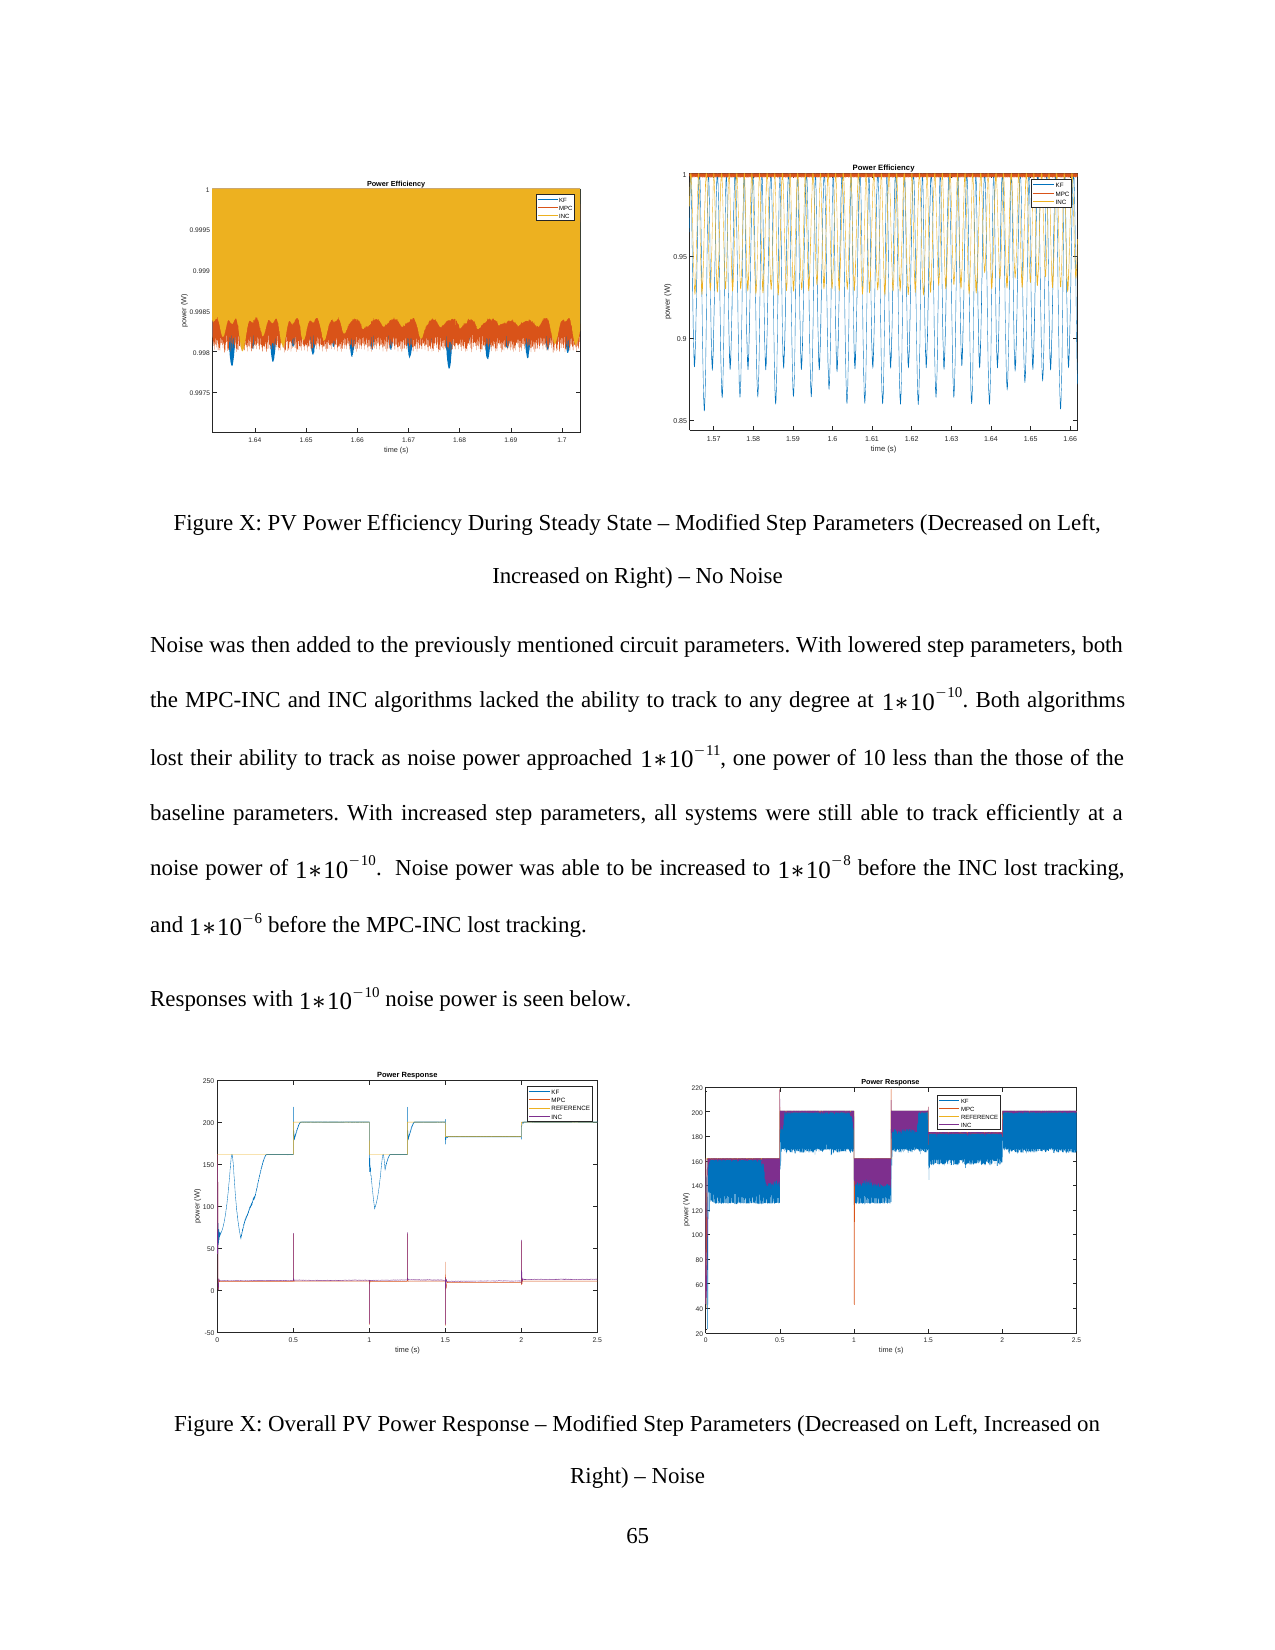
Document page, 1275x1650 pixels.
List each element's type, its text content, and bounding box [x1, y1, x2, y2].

text Noise was then added to the previously mentioned circuit parameters. With lowered step parameters, both the MPC-INC and INC algorithms lacked the ability to track to any degree at . Both algorithms lost their ability to track as noise power approached , one power of 10 less than the those of the baseline parameters. With increased step parameters, all systems were still able to track efficiently at a noise power of . Noise power was able to be increased to before the INC lost tracking, and before the MPC-INC lost tracking. [150, 631, 1125, 940]
text Figure X: PV Power Efficiency During Steady State – Modified Step Parameters (Decreased on Left, Increased on Right) – No Noise [150, 509, 1125, 588]
text Figure X: Overall PV Power Response – Modified Step Parameters (Decreased on Left, Increased on Right) – Noise [150, 1410, 1125, 1489]
text Responses with noise power is seen below. [150, 983, 1125, 1014]
